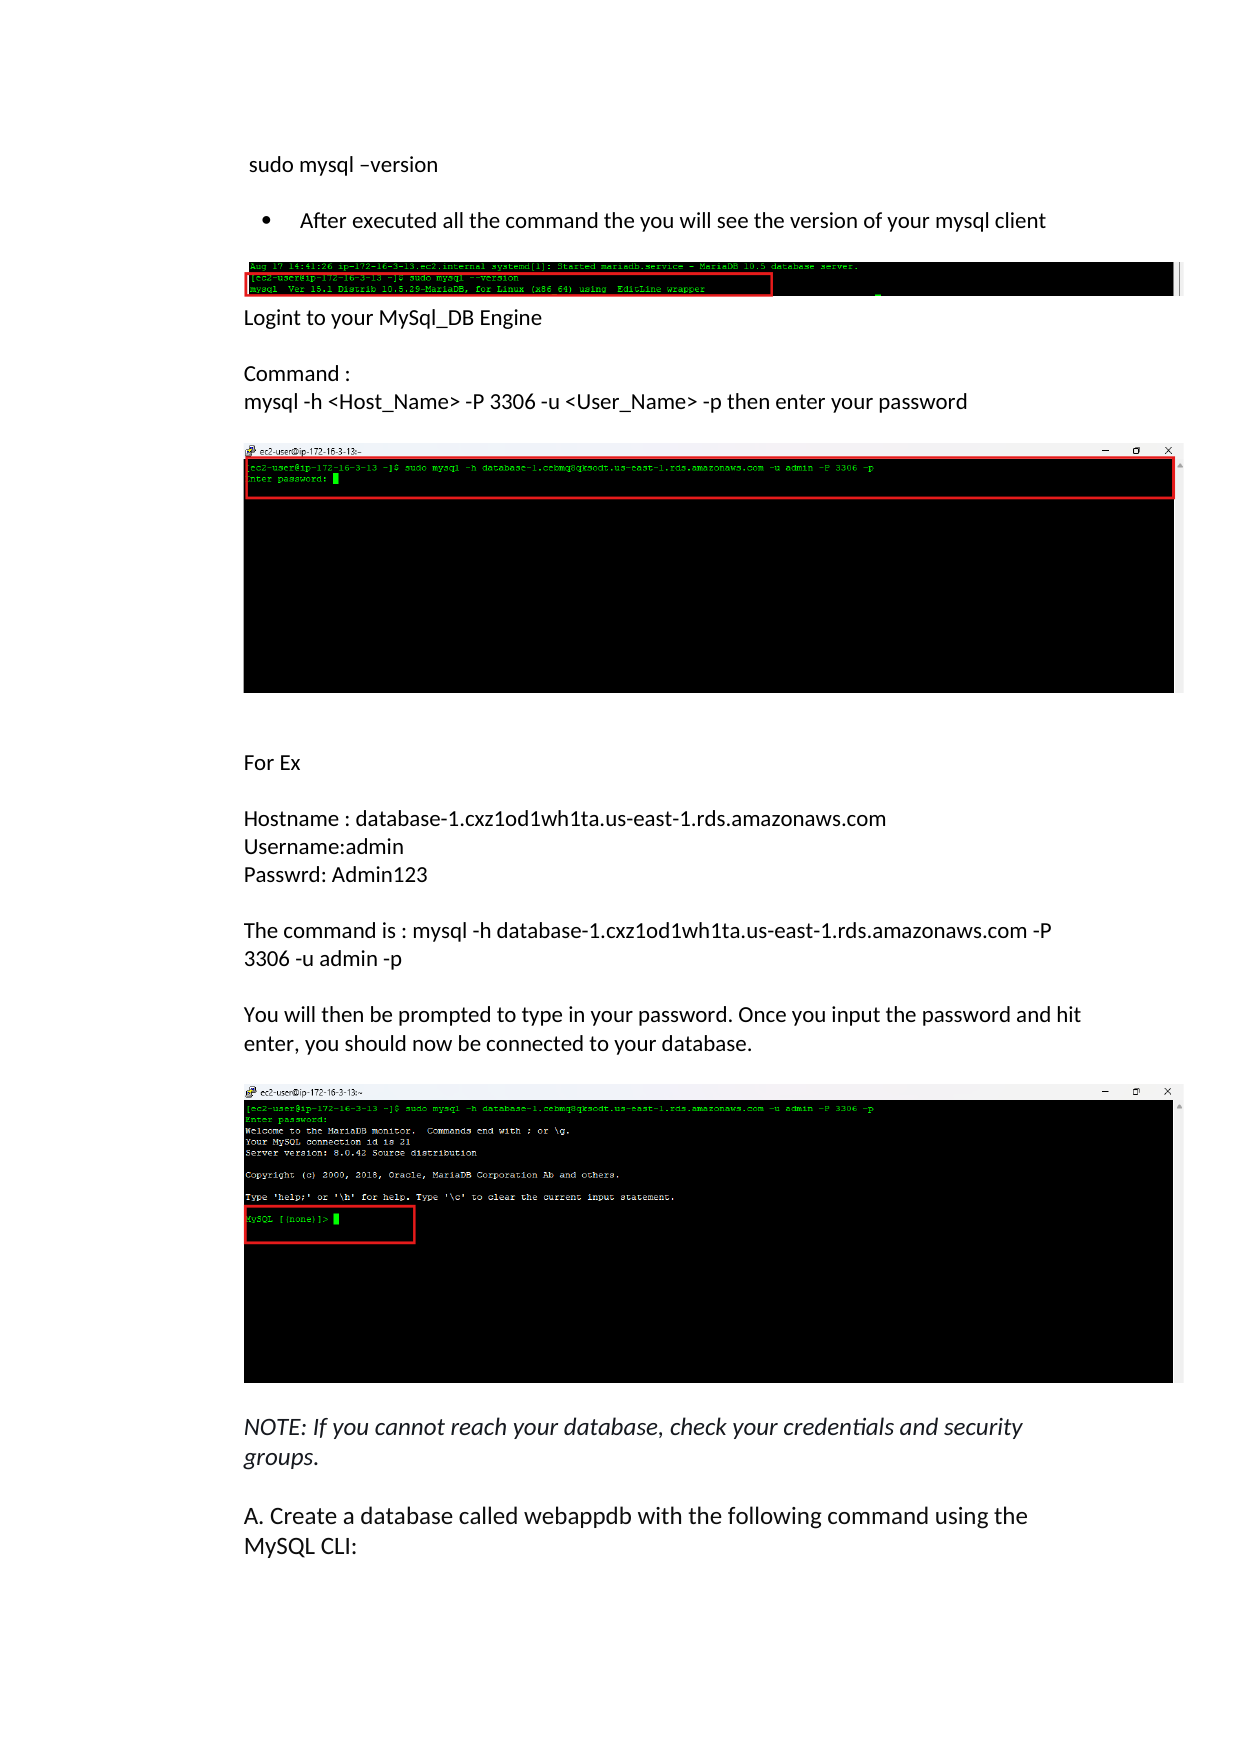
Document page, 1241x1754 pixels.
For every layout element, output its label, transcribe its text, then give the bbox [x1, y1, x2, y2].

text mysql -h <Host_Name> -P 3306 -u <User_Name> -p then enter your password [243, 387, 1090, 415]
text The command is : mysql -h database-1.cxz1od1wh1ta.us-east-1.rds.amazonaws.com -P 3306 -u admin -p [243, 917, 1090, 973]
text Passwrd: Admin123 [243, 861, 1090, 888]
text Logint to your MySql_DB Engine [243, 303, 1090, 331]
text A. Create a database called webappdb with the following command using the MySQL CLI: [357, 1500, 1090, 1561]
text Command : [243, 359, 1090, 387]
text For Ex [243, 748, 1090, 776]
picture [243, 443, 1184, 693]
picture [243, 1084, 1184, 1383]
text NOTE: If you cannot reach your database, check your credentials and security groups. [319, 1411, 1090, 1472]
text You will then be prompted to type in your password. Once you input the password and hit enter, you should now be connected to your database. [243, 1001, 1090, 1057]
text sudo mysql –version [243, 150, 1090, 178]
picture [243, 262, 1184, 297]
list After executed all the command the you will see the version of your mysql client [262, 206, 1090, 234]
text Hostname : database-1.cxz1od1wh1ta.us-east-1.rds.amazonaws.com [243, 804, 1090, 832]
text Username:admin [243, 832, 1090, 861]
